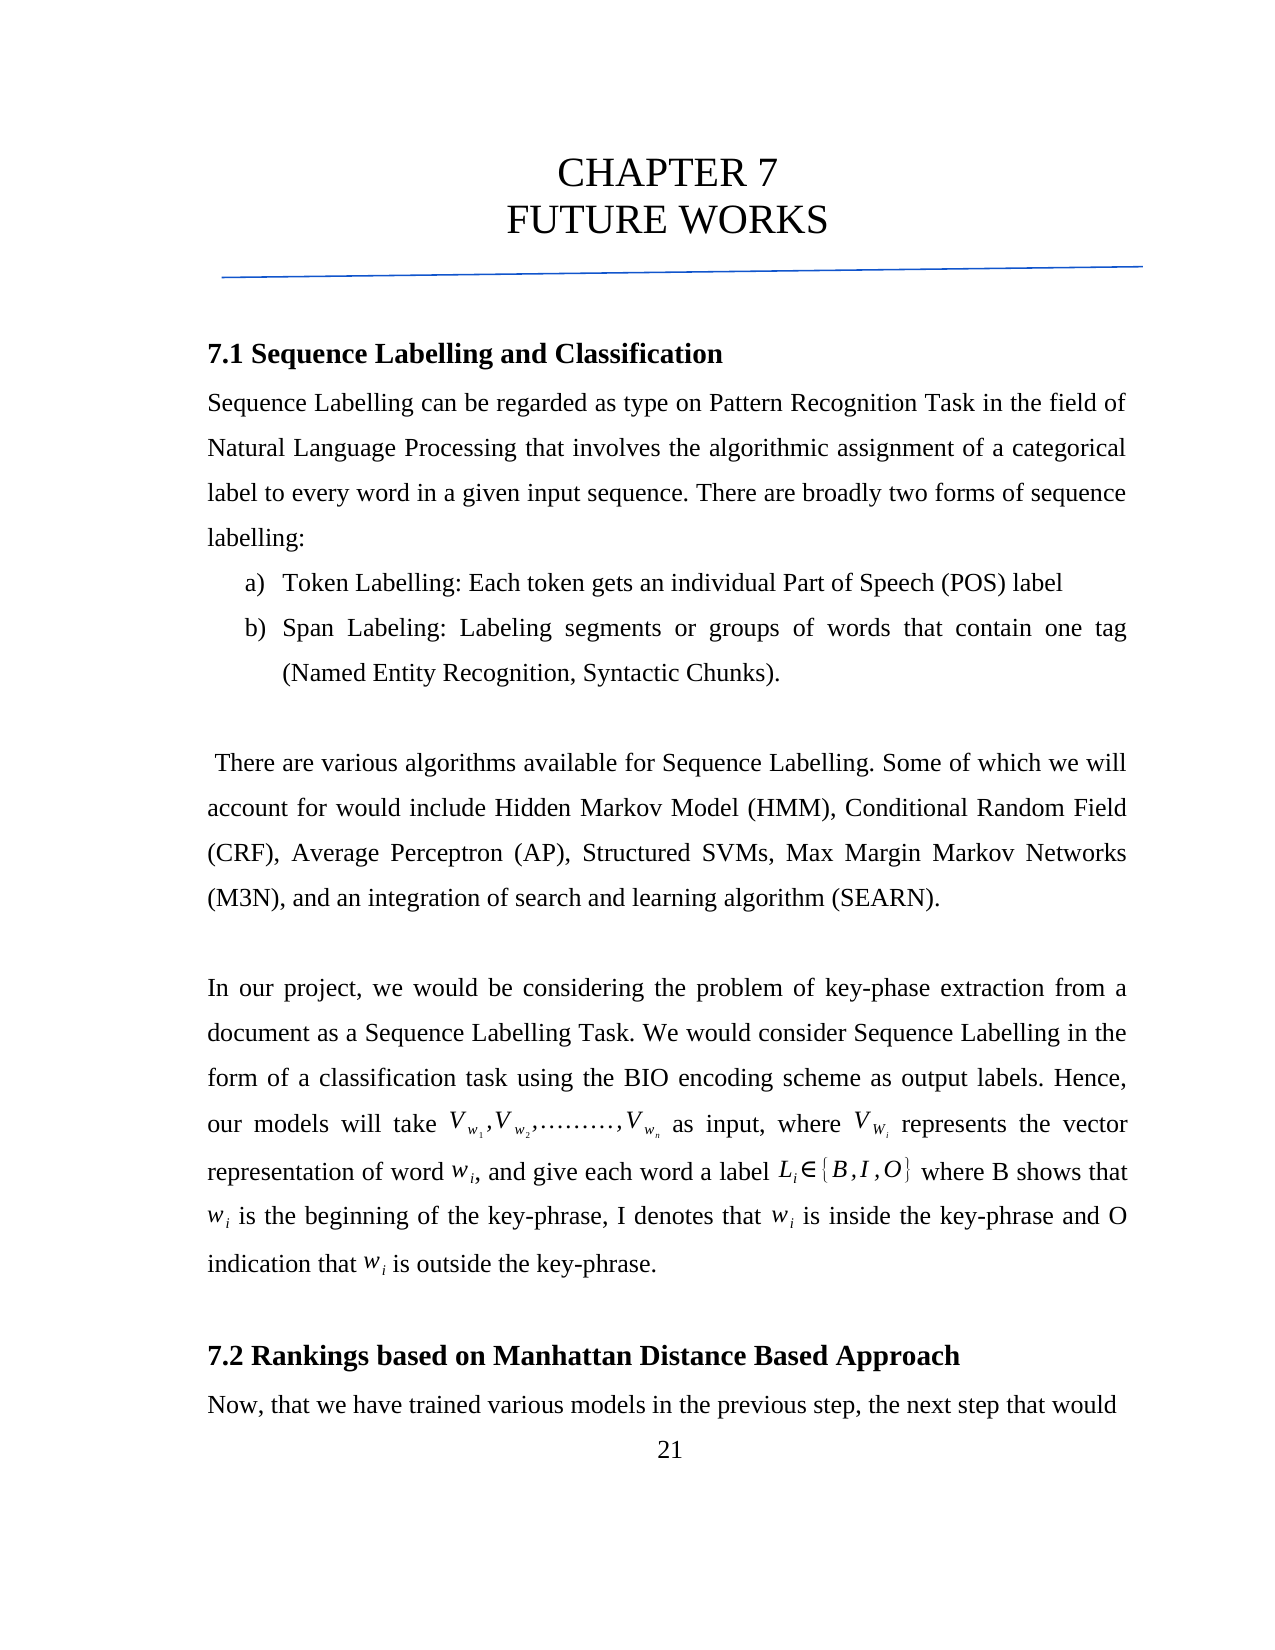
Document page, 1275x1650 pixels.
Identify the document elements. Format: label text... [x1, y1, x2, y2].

text FUTURE WORKS [207, 195, 1128, 243]
text 21 [207, 1434, 1128, 1464]
text In our project, we would be considering the problem of key-phase extraction from a document as a Sequence Labelling Task. We would consider Sequence Labelling in the form of a classification task using the BIO encoding scheme as output labels. Hence, our models will take as input, where represents the vector representation of word , and give each word a label where B shows that is the beginning of the key-phrase, I denotes that is inside the key-phrase and O indication that is outside the key-phrase. [207, 972, 1128, 1278]
text Sequence Labelling can be regarded as type on Pattern Recognition Task in the field of Natural Language Processing that involves the algorithmic assignment of a categorical label to every word in a given input sequence. There are broadly two forms of sequence labelling: [207, 387, 1128, 552]
text 7.2 Rankings based on Manhattan Distance Based Approach [207, 1338, 1128, 1372]
text 7.1 Sequence Labelling and Classification [207, 336, 1128, 370]
list Span Labeling: Labeling segments or groups of words that contain one tag (Named Entity Recognition, Syntactic Chunks). [244, 612, 1128, 687]
text Now, that we have trained various models in the previous step, the next step that would [207, 1389, 1128, 1419]
text There are various algorithms available for Sequence Labelling. Some of which we will account for would include Hidden Markov Model (HMM), Conditional Random Field (CRF), Average Perceptron (AP), Structured SVMs, Max Margin Markov Networks (M3N), and an integration of search and learning algorithm (SEARN). [207, 747, 1128, 912]
list Token Labelling: Each token gets an individual Part of Speech (POS) label [244, 567, 1128, 597]
text CHAPTER 7 [207, 147, 1128, 195]
